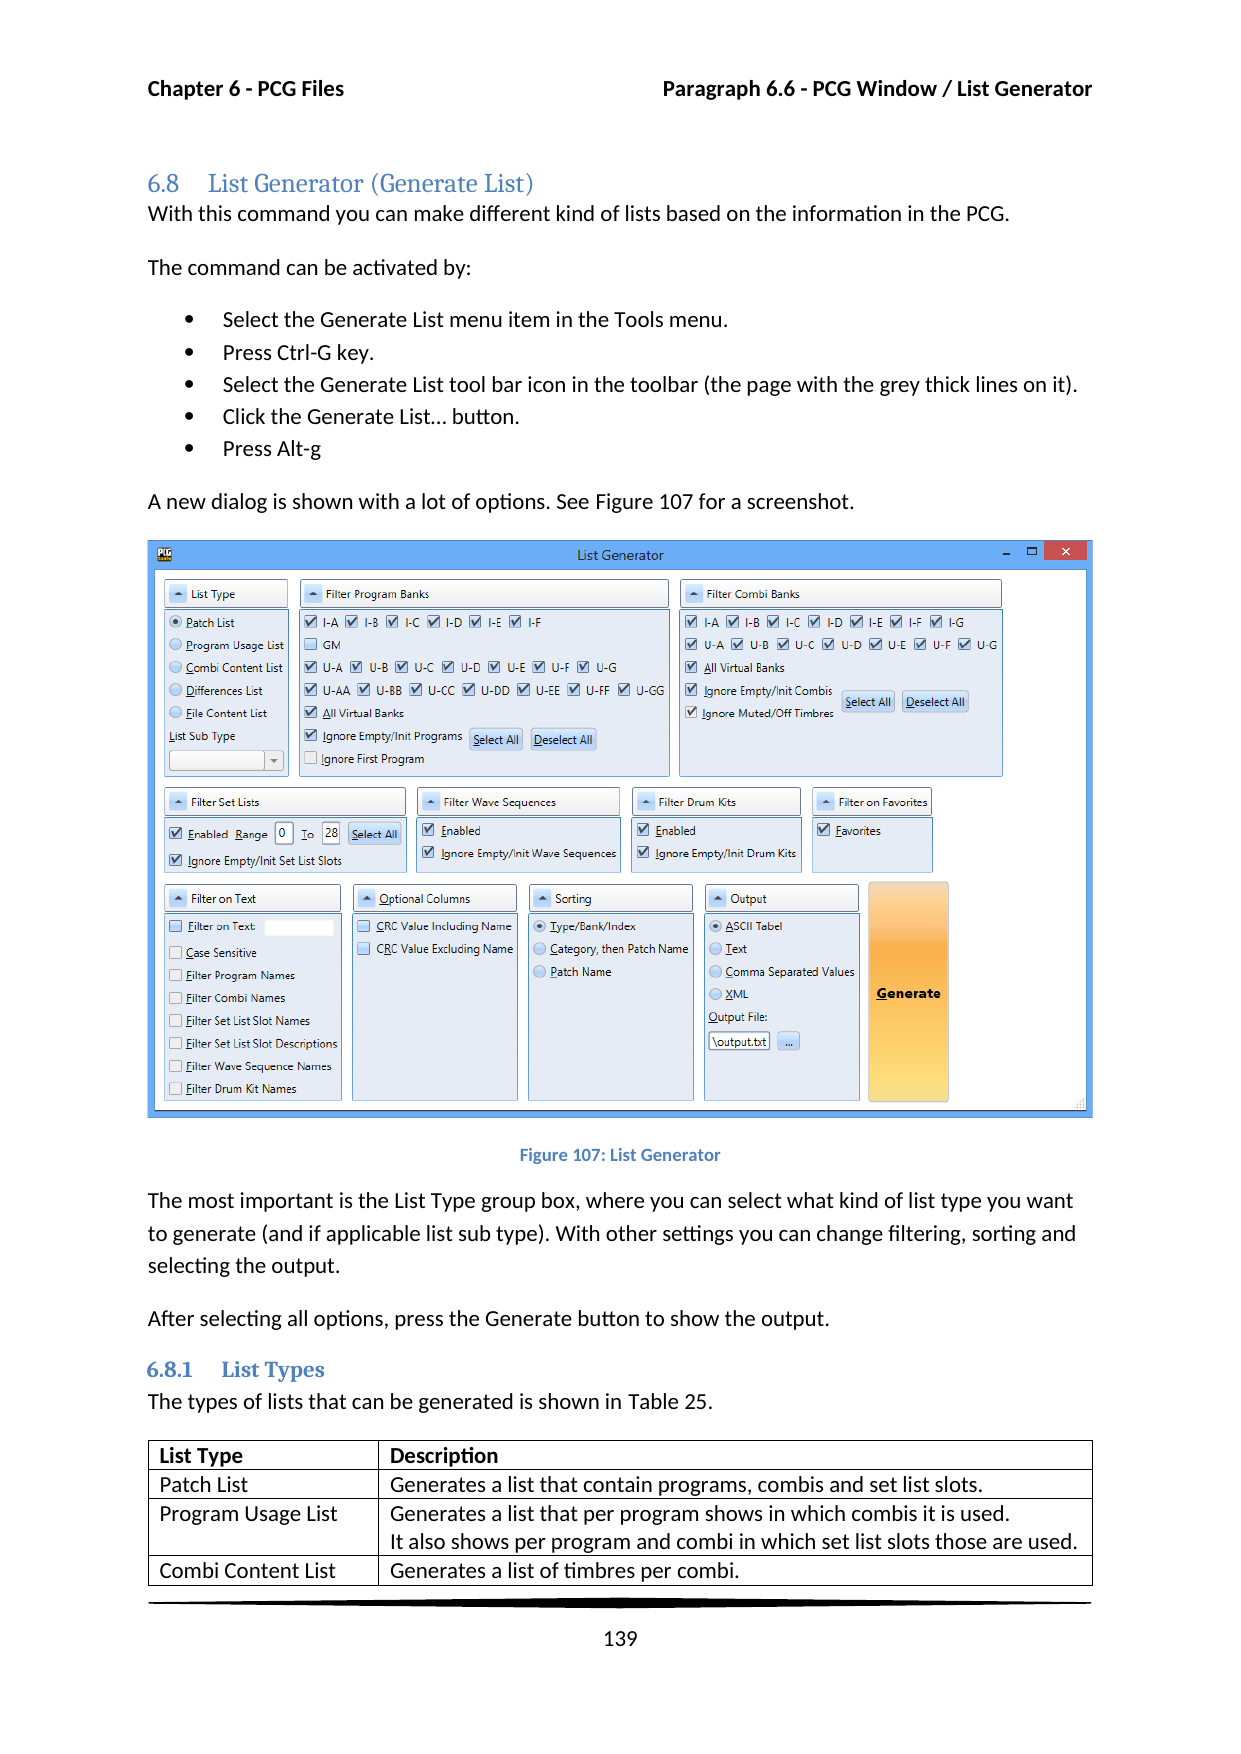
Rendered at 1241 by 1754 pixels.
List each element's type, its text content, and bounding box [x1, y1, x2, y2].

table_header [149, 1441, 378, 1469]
list Click the Generate List… button. [185, 402, 1093, 430]
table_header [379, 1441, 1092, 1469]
subtitle List Generator (Generate List) [148, 168, 1093, 199]
text After selecting all options, press the Generate button to show the output. [148, 1304, 1093, 1332]
list Select the Generate List menu item in the Tools menu. [185, 306, 1093, 334]
text The most important is the List Type group box, where you can select what kind of list type you want to generate (and if applicable list sub type). With other settings you can change filtering, sorting and selecting the output. [148, 1187, 1093, 1279]
list Press Ctrl-G key. [185, 338, 1093, 366]
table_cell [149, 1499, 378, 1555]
text The command can be activated by: [148, 253, 1093, 281]
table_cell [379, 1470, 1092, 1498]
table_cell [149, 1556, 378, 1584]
list Press Alt-g [185, 434, 1093, 462]
subtitle List Types [146, 1357, 1093, 1383]
text Figure 107: List Generator [148, 1143, 1093, 1166]
picture [147, 540, 1093, 1118]
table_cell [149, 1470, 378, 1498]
text A new dialog is shown with a lot of options. See Figure 107 for a screenshot. [148, 487, 1093, 515]
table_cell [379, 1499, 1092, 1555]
list Select the Generate List tool bar icon in the toolbar (the page with the grey thick lines on it). [185, 370, 1093, 398]
text The types of lists that can be generated is shown in Table 25. [148, 1387, 1093, 1415]
text With this command you can make different kind of lists based on the information in the PCG. [148, 199, 1093, 228]
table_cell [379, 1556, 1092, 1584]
